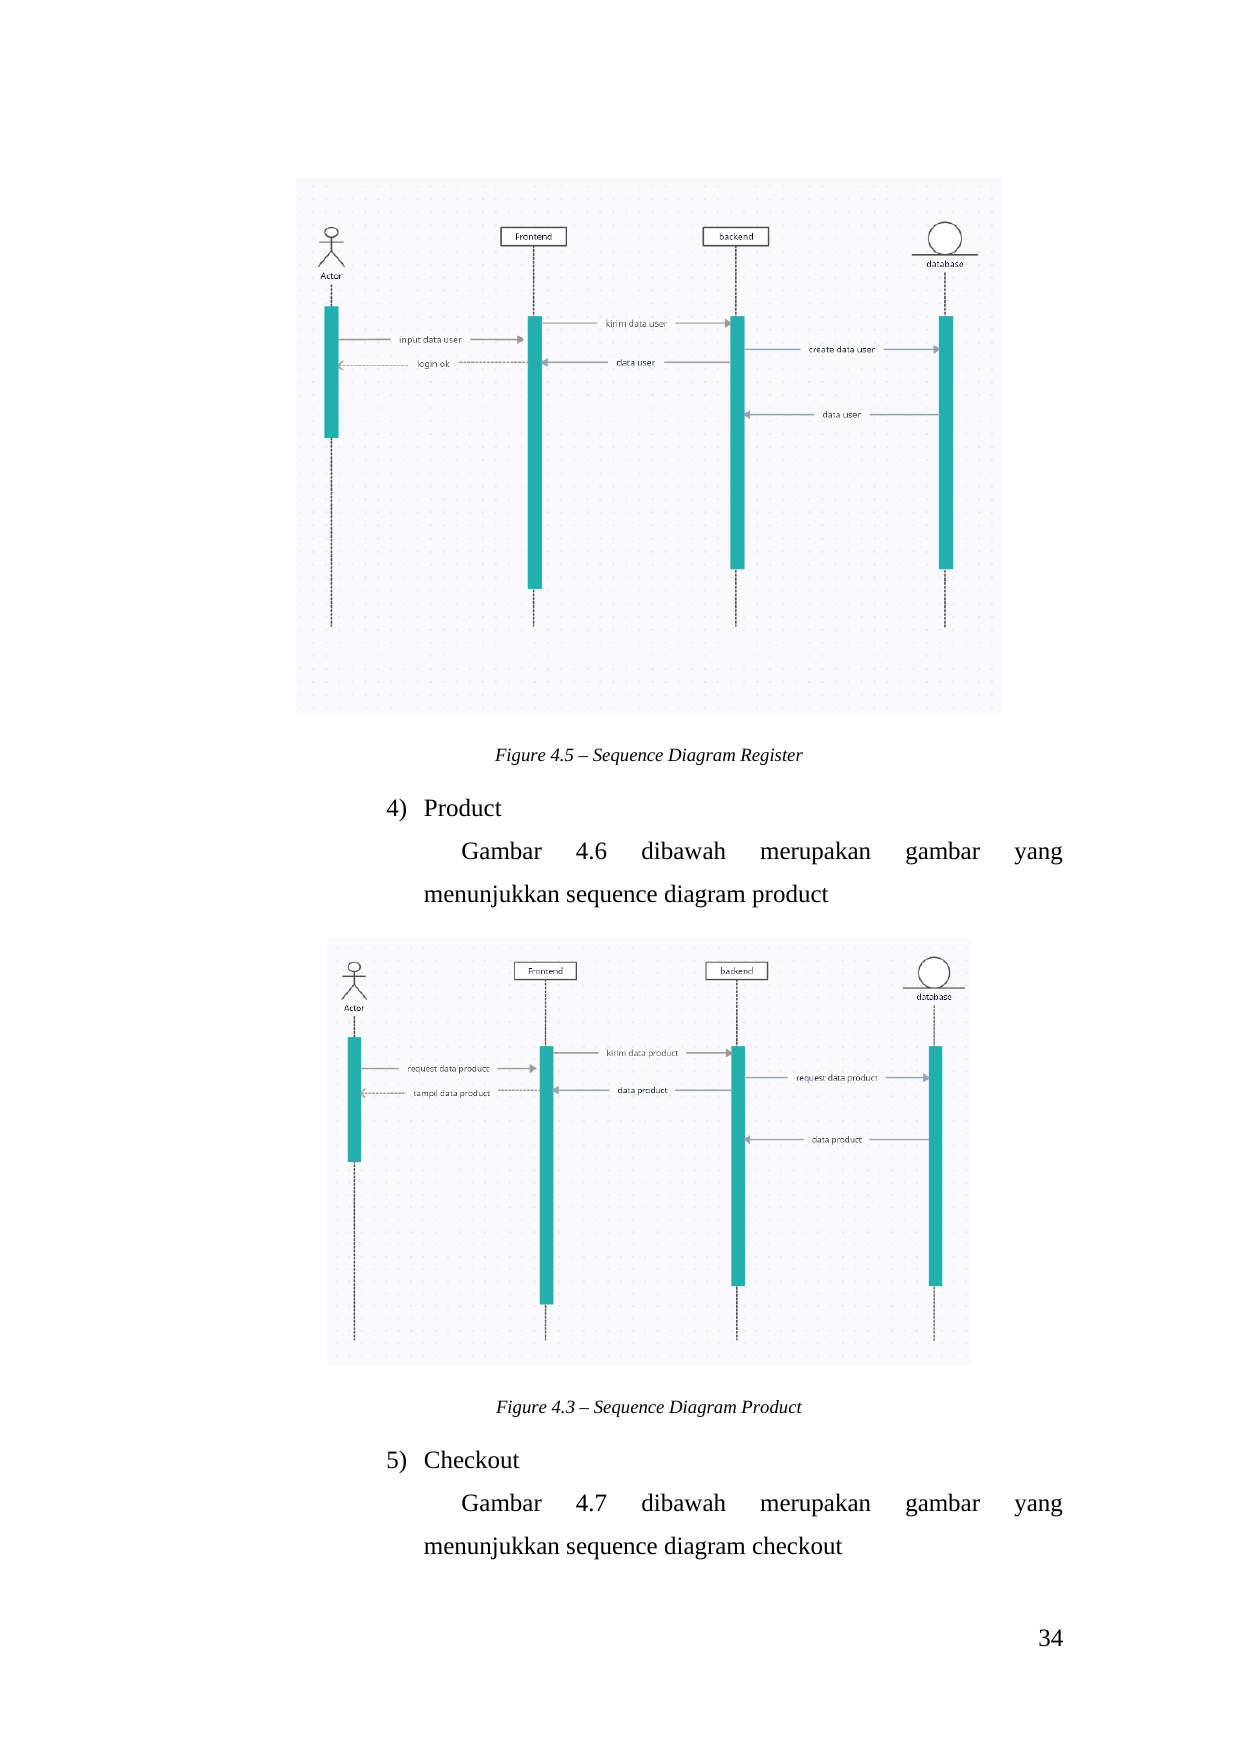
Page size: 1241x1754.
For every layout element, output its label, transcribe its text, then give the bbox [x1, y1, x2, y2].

list Checkout [386, 1445, 1063, 1474]
picture [296, 177, 1004, 713]
list Gambar 4.6 dibawah merupakan gambar yang menunjukkan sequence diagram product [424, 836, 1063, 908]
text Figure 4.3 – Sequence Diagram Product [236, 1396, 1063, 1417]
picture [327, 938, 972, 1365]
text Figure 4.5 – Sequence Diagram Register [236, 744, 1063, 765]
list Gambar 4.7 dibawah merupakan gambar yang menunjukkan sequence diagram checkout [424, 1488, 1063, 1560]
list Product [386, 793, 1063, 821]
